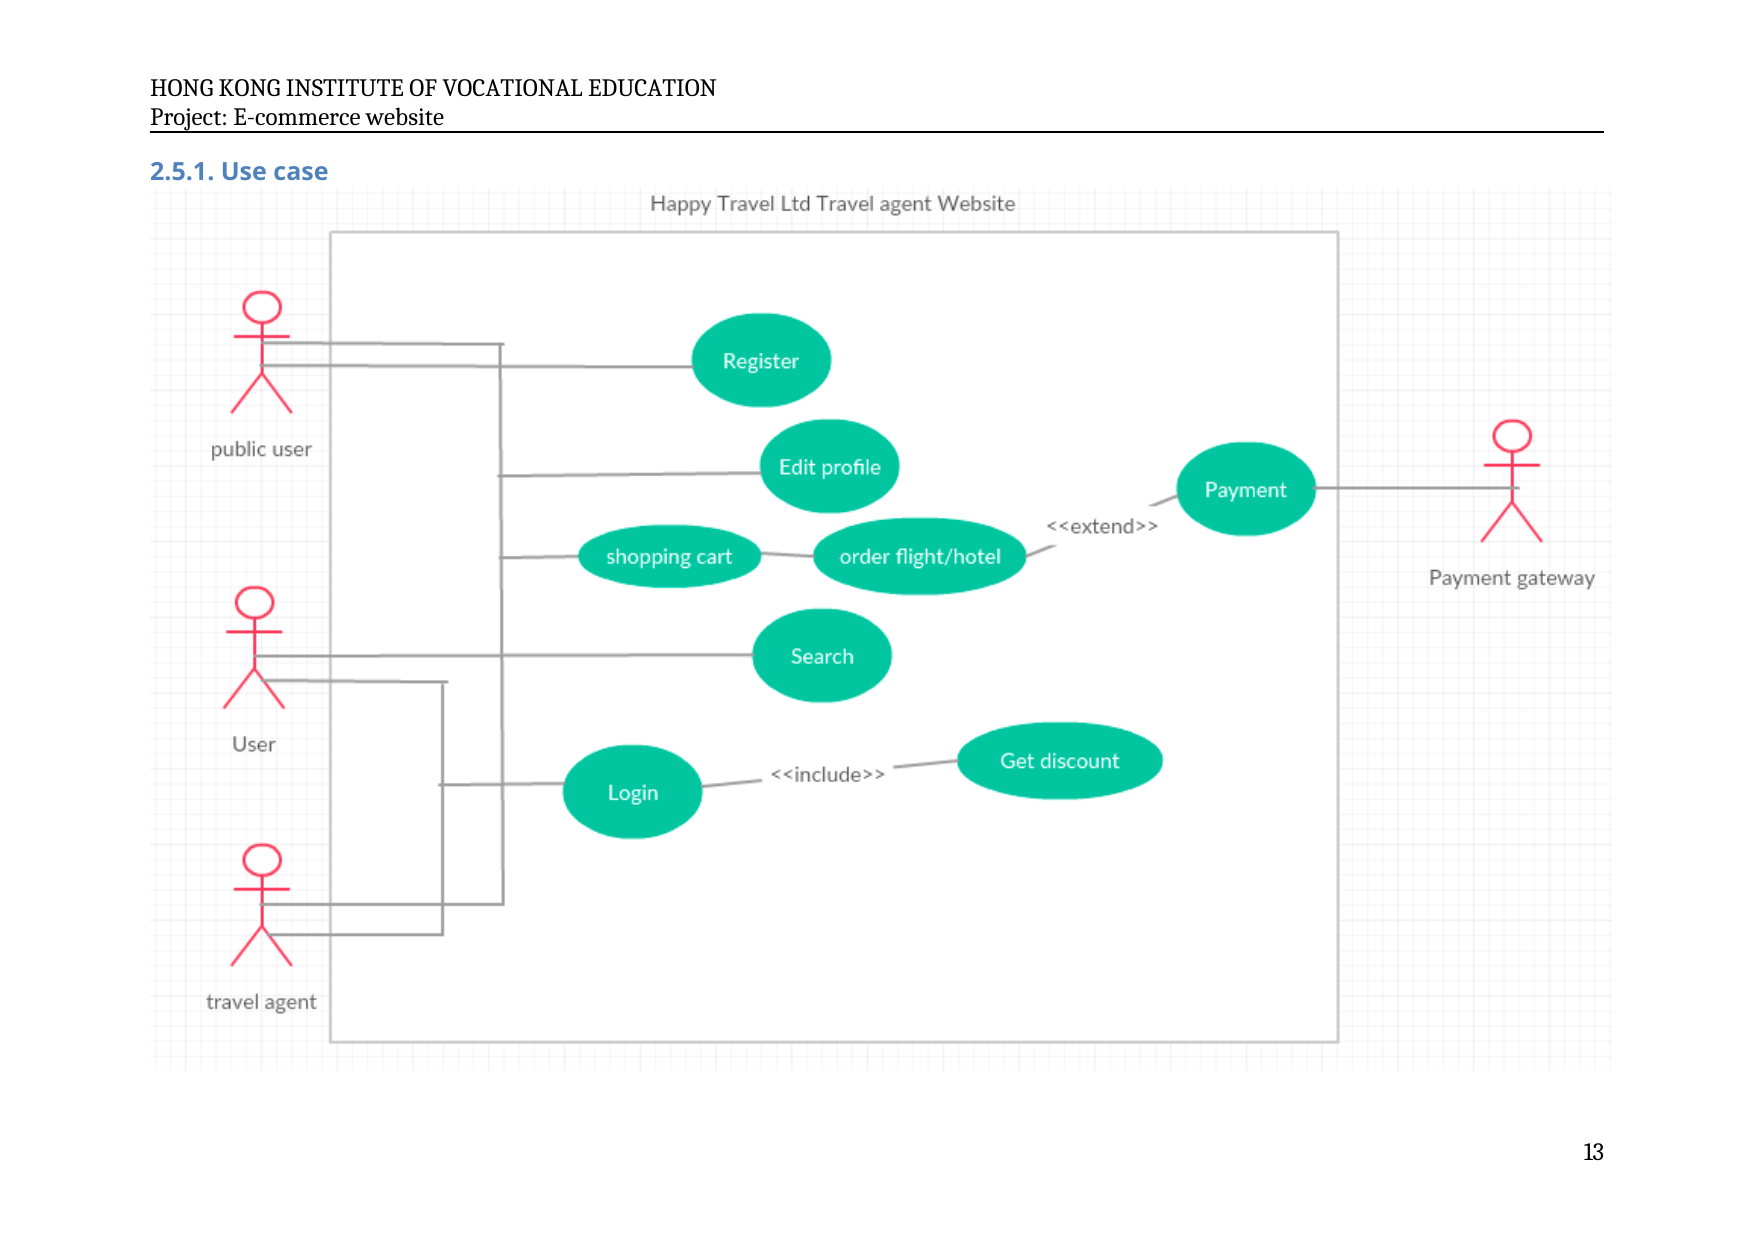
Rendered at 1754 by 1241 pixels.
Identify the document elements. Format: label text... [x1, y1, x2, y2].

picture [150, 187, 1613, 1071]
subtitle 2.5.1. Use case [150, 154, 1604, 187]
